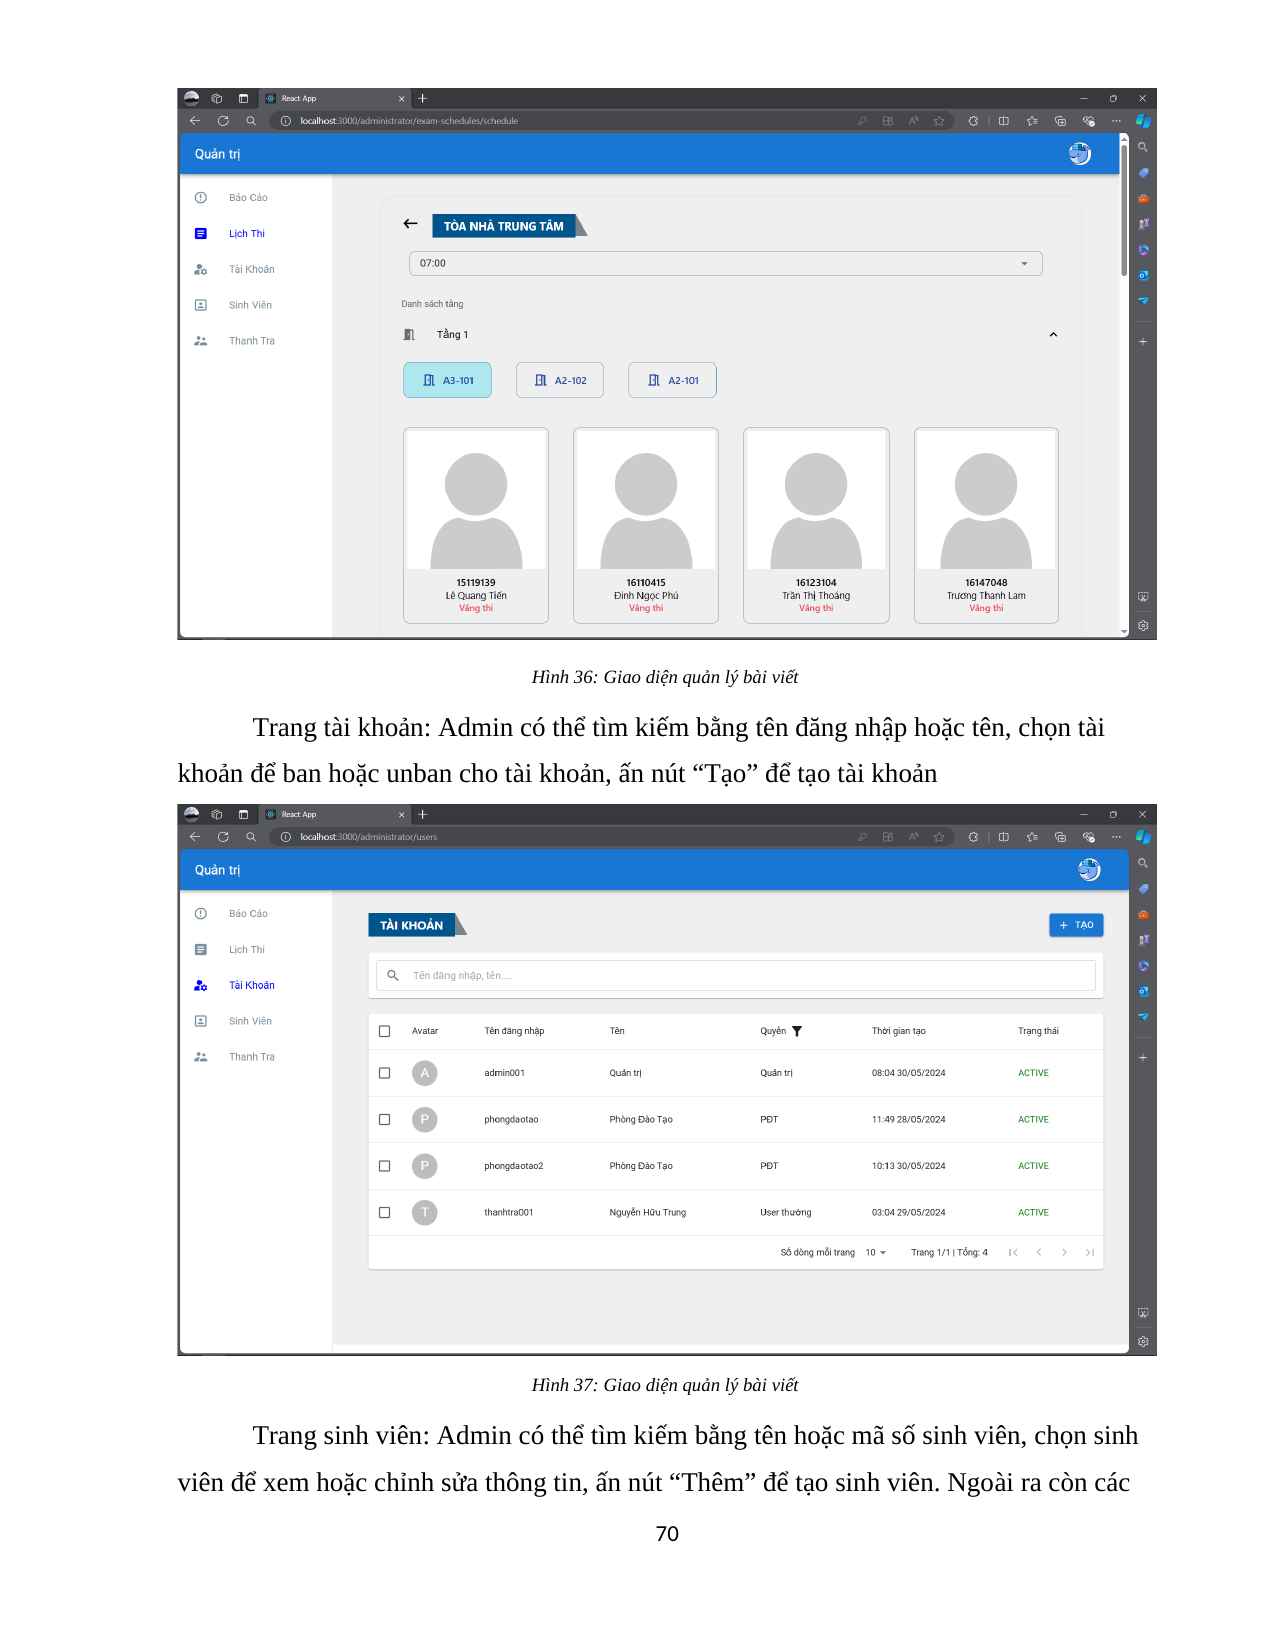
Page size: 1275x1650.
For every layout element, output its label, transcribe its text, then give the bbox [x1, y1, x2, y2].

picture [177, 804, 1157, 1356]
text Trang tài khoản: Admin có thể tìm kiếm bằng tên đăng nhập hoặc tên, chọn tài khoản để ban hoặc unban cho tài khoản, ấn nút “Tạo” để tạo tài khoản [177, 711, 1157, 789]
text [177, 1419, 1157, 1497]
picture [177, 88, 1157, 640]
